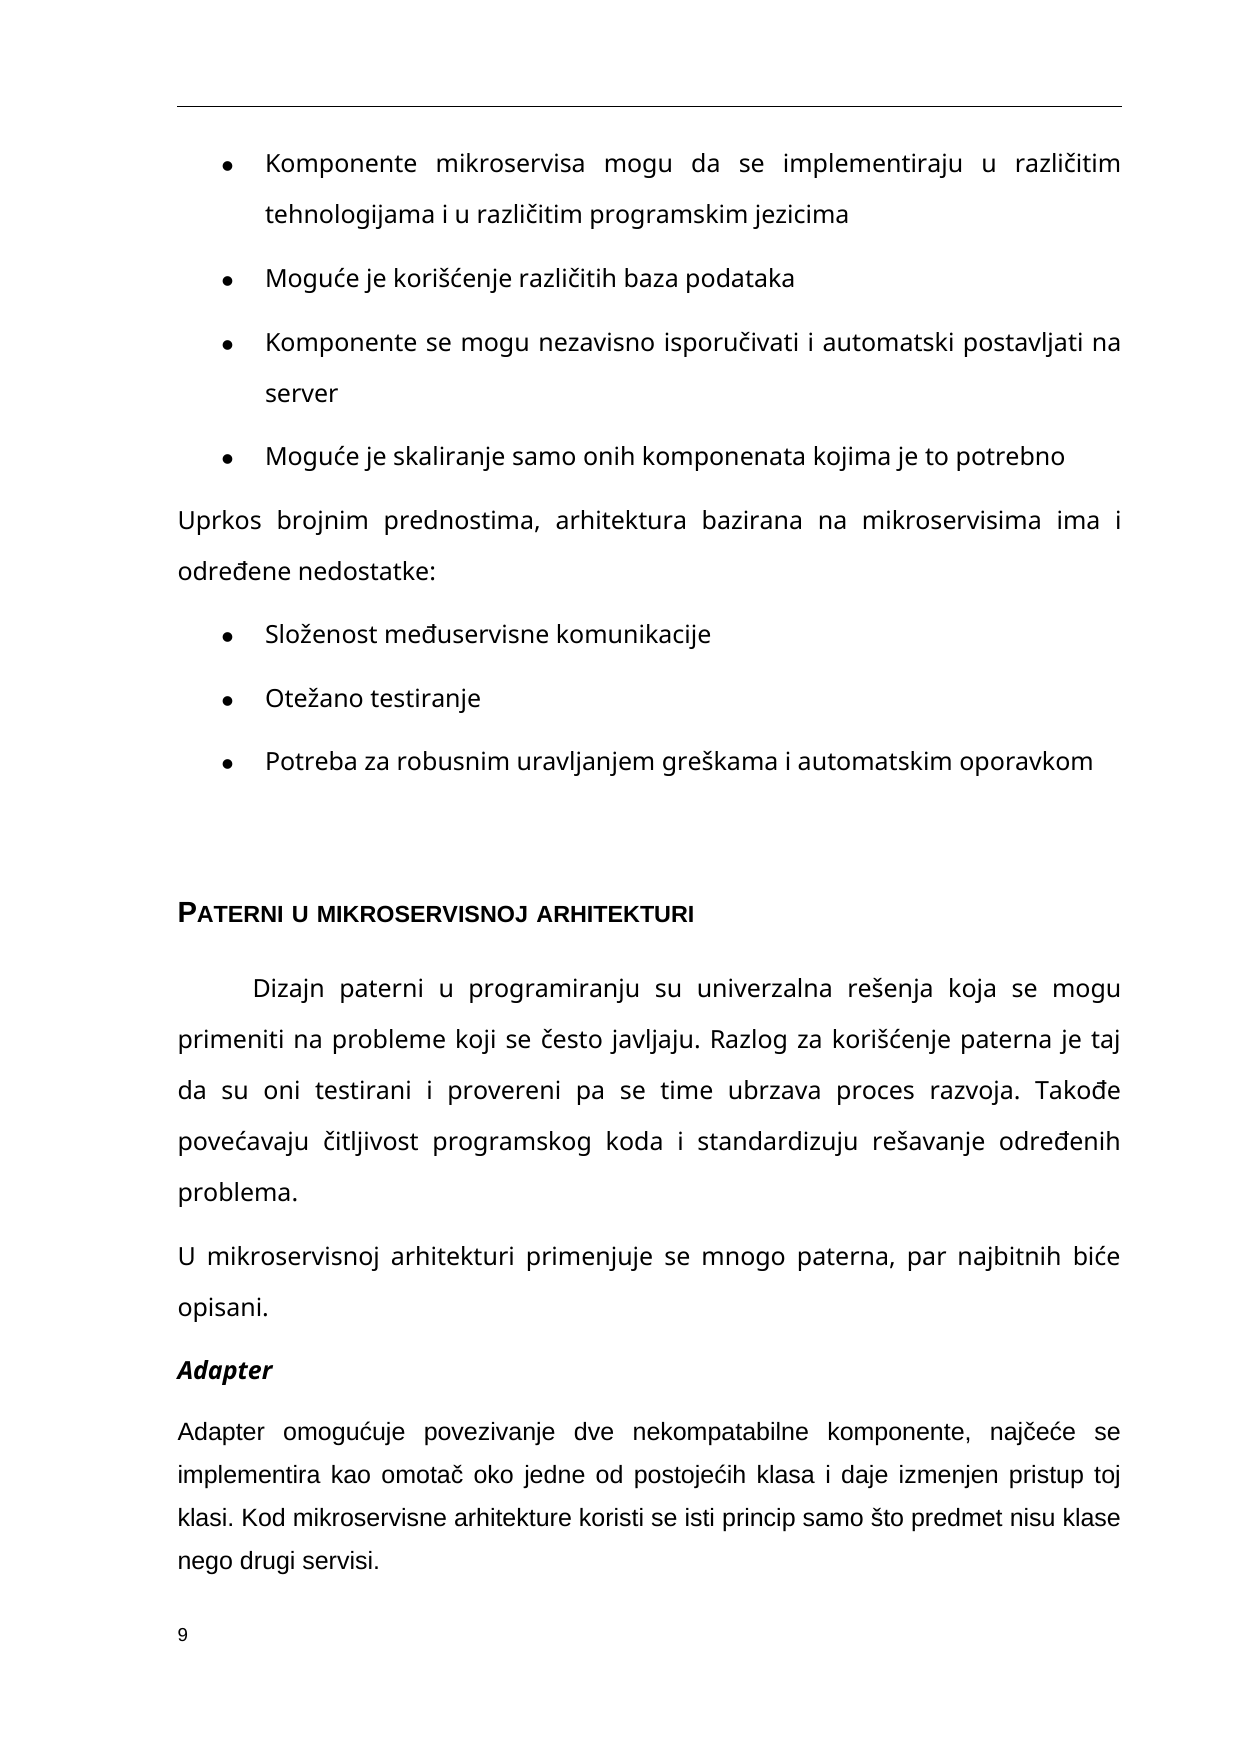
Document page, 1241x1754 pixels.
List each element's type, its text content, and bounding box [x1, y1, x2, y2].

subtitle Paterni u mikroservisnoj arhitekturi [177, 895, 1122, 929]
text Dizajn paterni u programiranju su univerzalna rešenja koja se mogu primeniti na probleme koji se često javljaju. Razlog za korišćenje paterna je taj da su oni testirani i provereni pa se time ubrzava proces razvoja. Takođe povećavaju čitljivost programskog koda i standardizuju rešavanje određenih problema. [177, 971, 1122, 1209]
list Komponente se mogu nezavisno isporučivati i automatski postavljati na server [221, 324, 1122, 409]
text U mikroservisnoj arhitekturi primenjuje se mnogo paterna, par najbitnih biće opisani. [177, 1238, 1122, 1323]
list Moguće je korišćenje različitih baza podataka [221, 261, 1122, 295]
list Potreba za robusnim uravljanjem greškama i automatskim oporavkom [221, 744, 1122, 778]
list Uprkos brojnim prednostima, arhitektura bazirana na mikroservisima ima i određene nedostatke: [177, 502, 1122, 587]
list Otežano testiranje [221, 681, 1122, 714]
list Moguće je skaliranje samo onih komponenata kojima je to potrebno [221, 439, 1122, 473]
list Komponente mikroservisa mogu da se implementiraju u različitim tehnologijama i u različitim programskim jezicima [221, 146, 1122, 231]
text Adapter [177, 1353, 1122, 1387]
text Adapter omogućuje povezivanje dve nekompatabilne komponente, najčeće se implementira kao omotač oko jedne od postojećih klasa i daje izmenjen pristup toj klasi. Kod mikroservisne arhitekture koristi se isti princip samo što predmet nisu klase nego drugi servisi. [177, 1417, 1122, 1575]
list Složenost međuservisne komunikacije [221, 617, 1122, 651]
